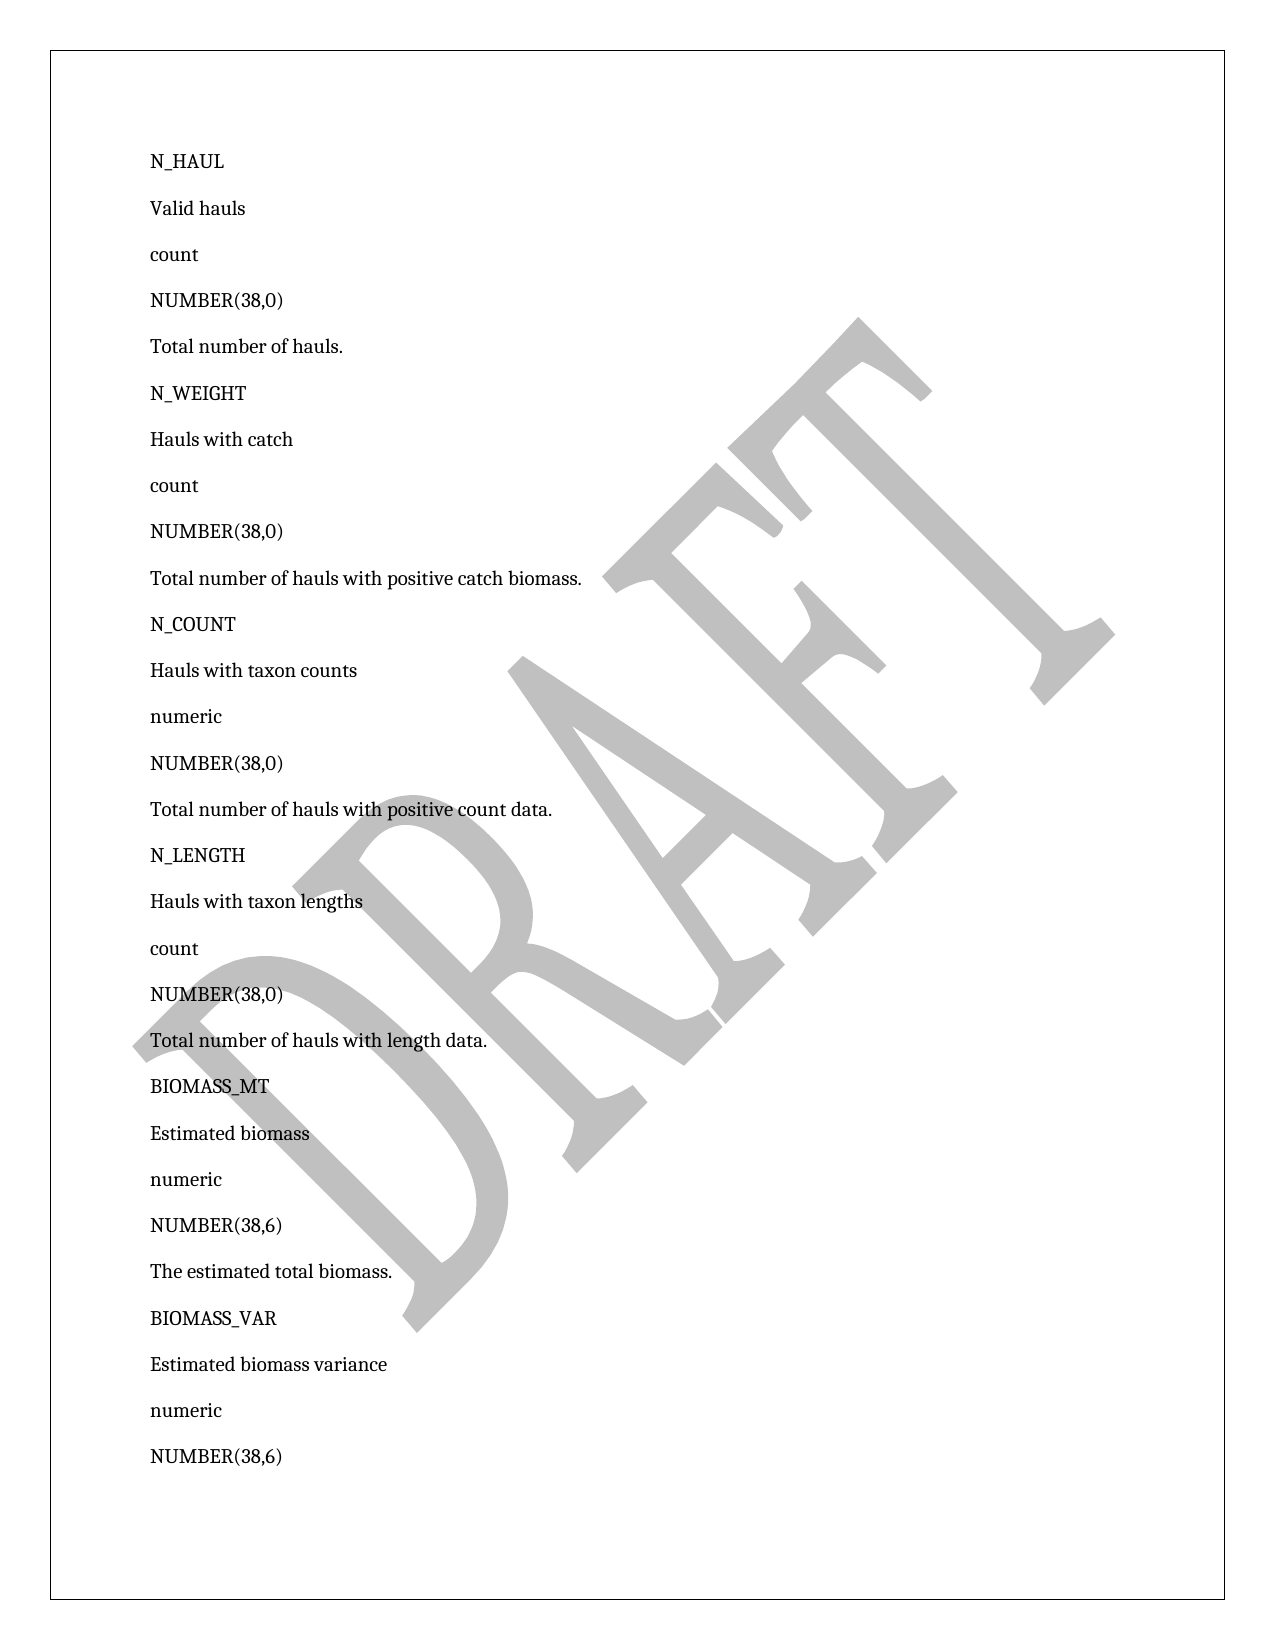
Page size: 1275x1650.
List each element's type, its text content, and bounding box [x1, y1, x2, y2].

text Total number of hauls with positive catch biomass. [150, 566, 1125, 590]
text The estimated total biomass. [150, 1260, 1125, 1284]
text BIOMASS_VAR [150, 1306, 1125, 1330]
text BIOMASS_MT [150, 1075, 1125, 1099]
text count [150, 474, 1125, 498]
text N_HAUL [150, 150, 1125, 174]
text NUMBER(38,6) [150, 1214, 1125, 1238]
text Hauls with catch [150, 427, 1125, 451]
text N_WEIGHT [150, 381, 1125, 405]
text NUMBER(38,0) [150, 520, 1125, 544]
text N_LENGTH [150, 844, 1125, 868]
text NUMBER(38,0) [150, 289, 1125, 313]
text Hauls with taxon counts [150, 659, 1125, 683]
text numeric [150, 1167, 1125, 1191]
text Total number of hauls. [150, 335, 1125, 359]
text numeric [150, 705, 1125, 729]
text N_COUNT [150, 612, 1125, 636]
text NUMBER(38,0) [150, 751, 1125, 775]
text Total number of hauls with positive count data. [150, 797, 1125, 821]
text NUMBER(38,6) [150, 1445, 1125, 1469]
text count [150, 936, 1125, 960]
text count [150, 242, 1125, 266]
text Hauls with taxon lengths [150, 890, 1125, 914]
text numeric [150, 1399, 1125, 1423]
text Total number of hauls with length data. [150, 1029, 1125, 1053]
text NUMBER(38,0) [150, 982, 1125, 1006]
text Estimated biomass [150, 1121, 1125, 1145]
text Estimated biomass variance [150, 1352, 1125, 1376]
text Valid hauls [150, 196, 1125, 220]
